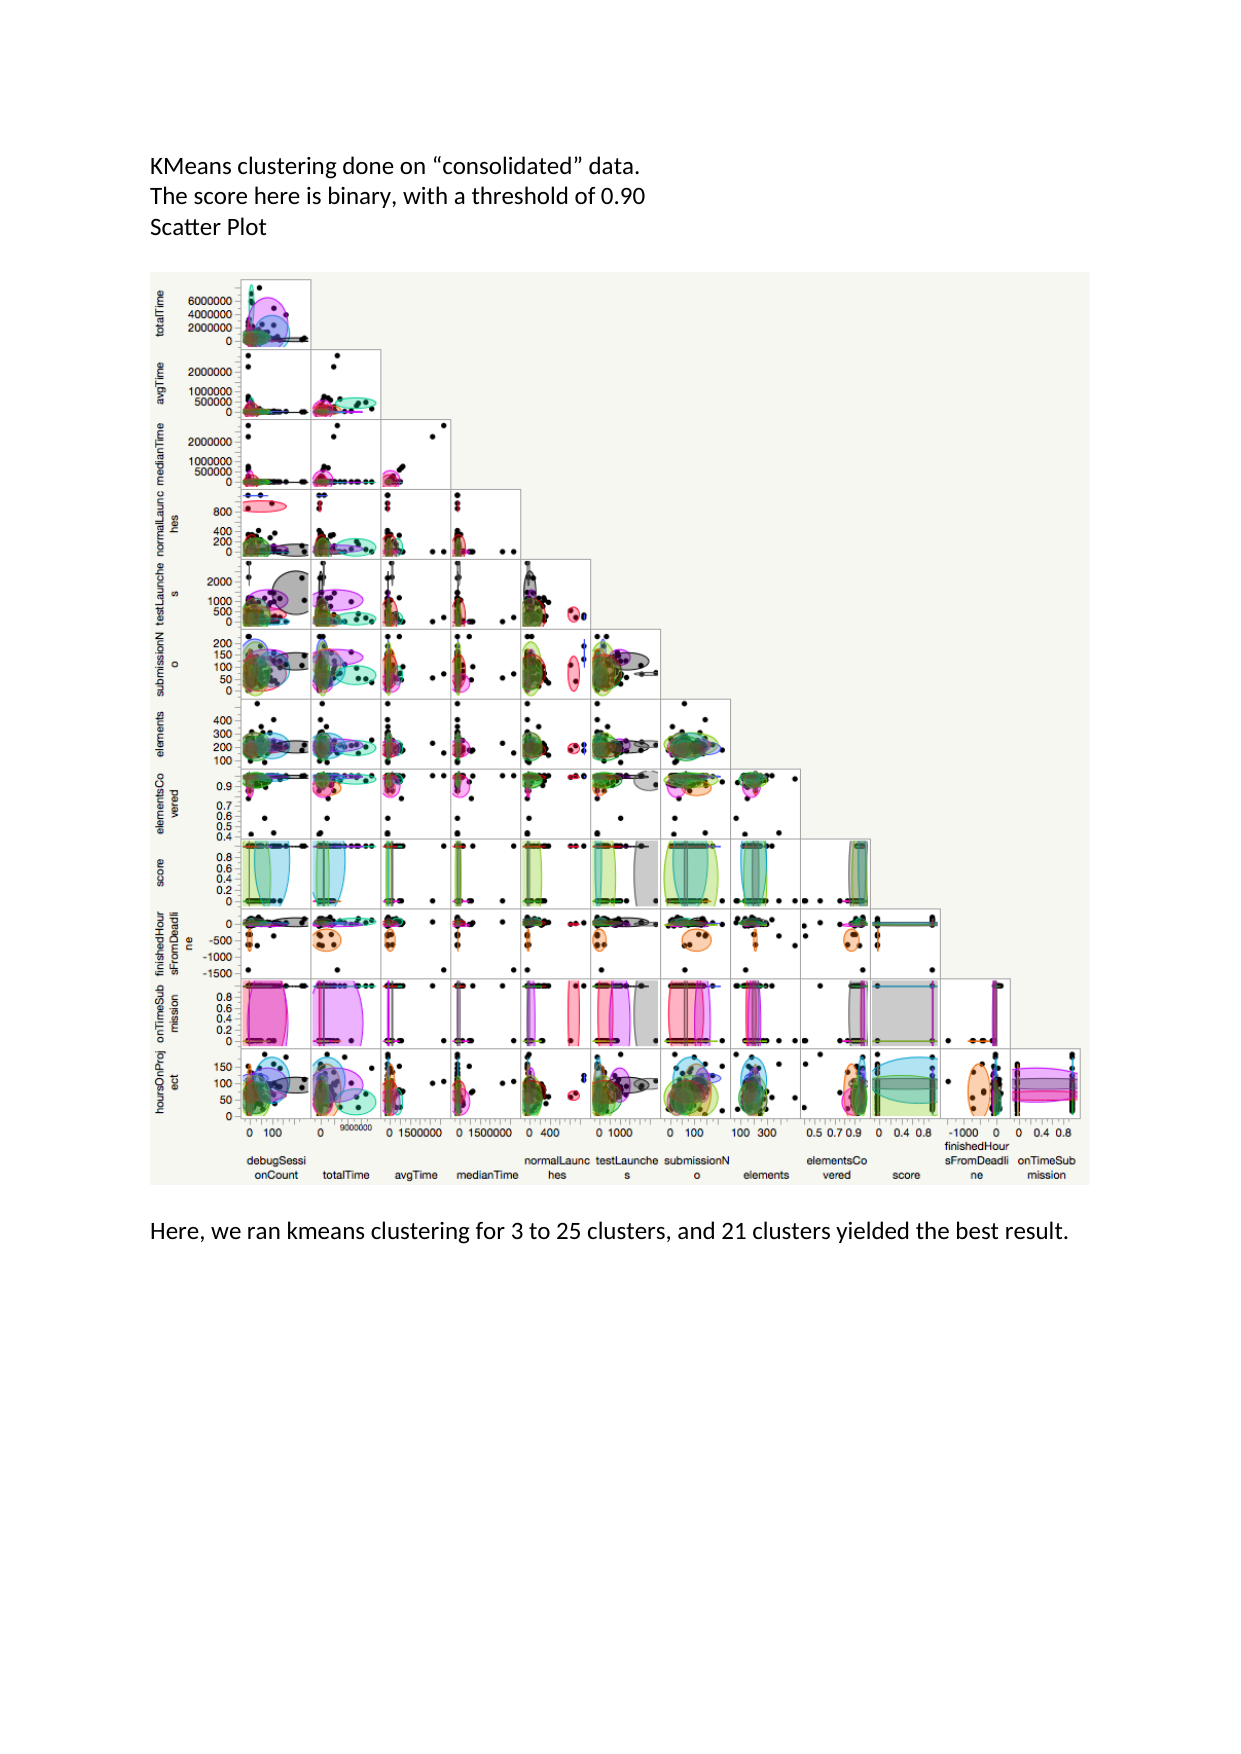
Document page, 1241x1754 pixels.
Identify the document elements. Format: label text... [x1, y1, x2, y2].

text Here, we ran kmeans clustering for 3 to 25 clusters, and 21 clusters yielded the best result. [150, 1215, 1090, 1246]
text The score here is binary, with a threshold of 0.90 [150, 181, 1090, 211]
text KMeans clustering done on “consolidated” data. [150, 150, 1090, 181]
text Scatter Plot [150, 211, 1090, 242]
picture [150, 272, 1090, 1185]
